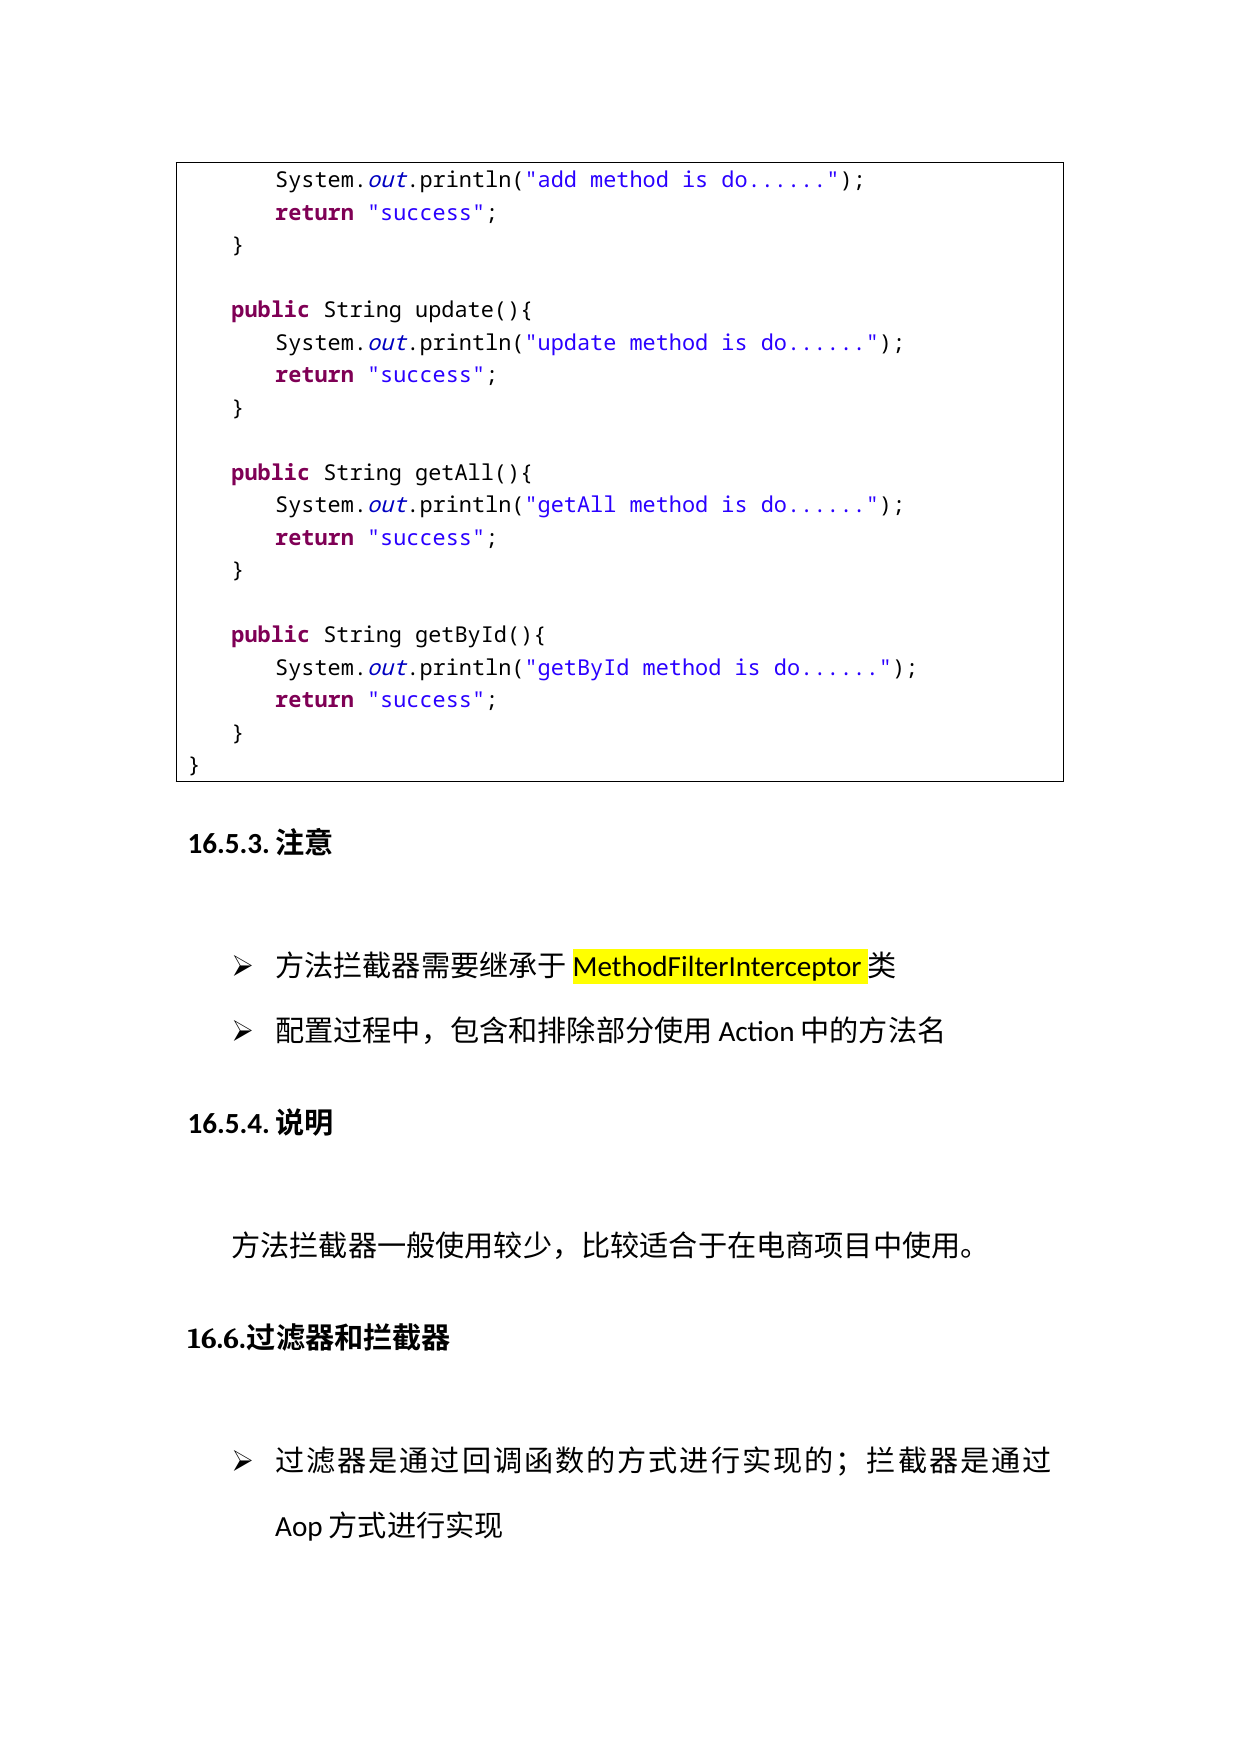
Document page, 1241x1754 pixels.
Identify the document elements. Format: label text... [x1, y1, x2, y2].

subtitle 说明 [187, 1089, 1053, 1154]
text 方法拦截器一般使用较少，比较适合于在电商项目中使用。 [187, 1212, 1053, 1277]
list 方法拦截器需要继承于MethodFilterInterceptor类 [231, 932, 1053, 997]
list 过滤器是通过回调函数的方式进行实现的；拦截器是通过Aop方式进行实现 [231, 1427, 1053, 1557]
subtitle 过滤器和拦截器 [187, 1304, 1053, 1369]
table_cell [177, 163, 1063, 781]
subtitle 注意 [187, 809, 1053, 874]
list 配置过程中，包含和排除部分使用Action中的方法名 [231, 997, 1053, 1062]
